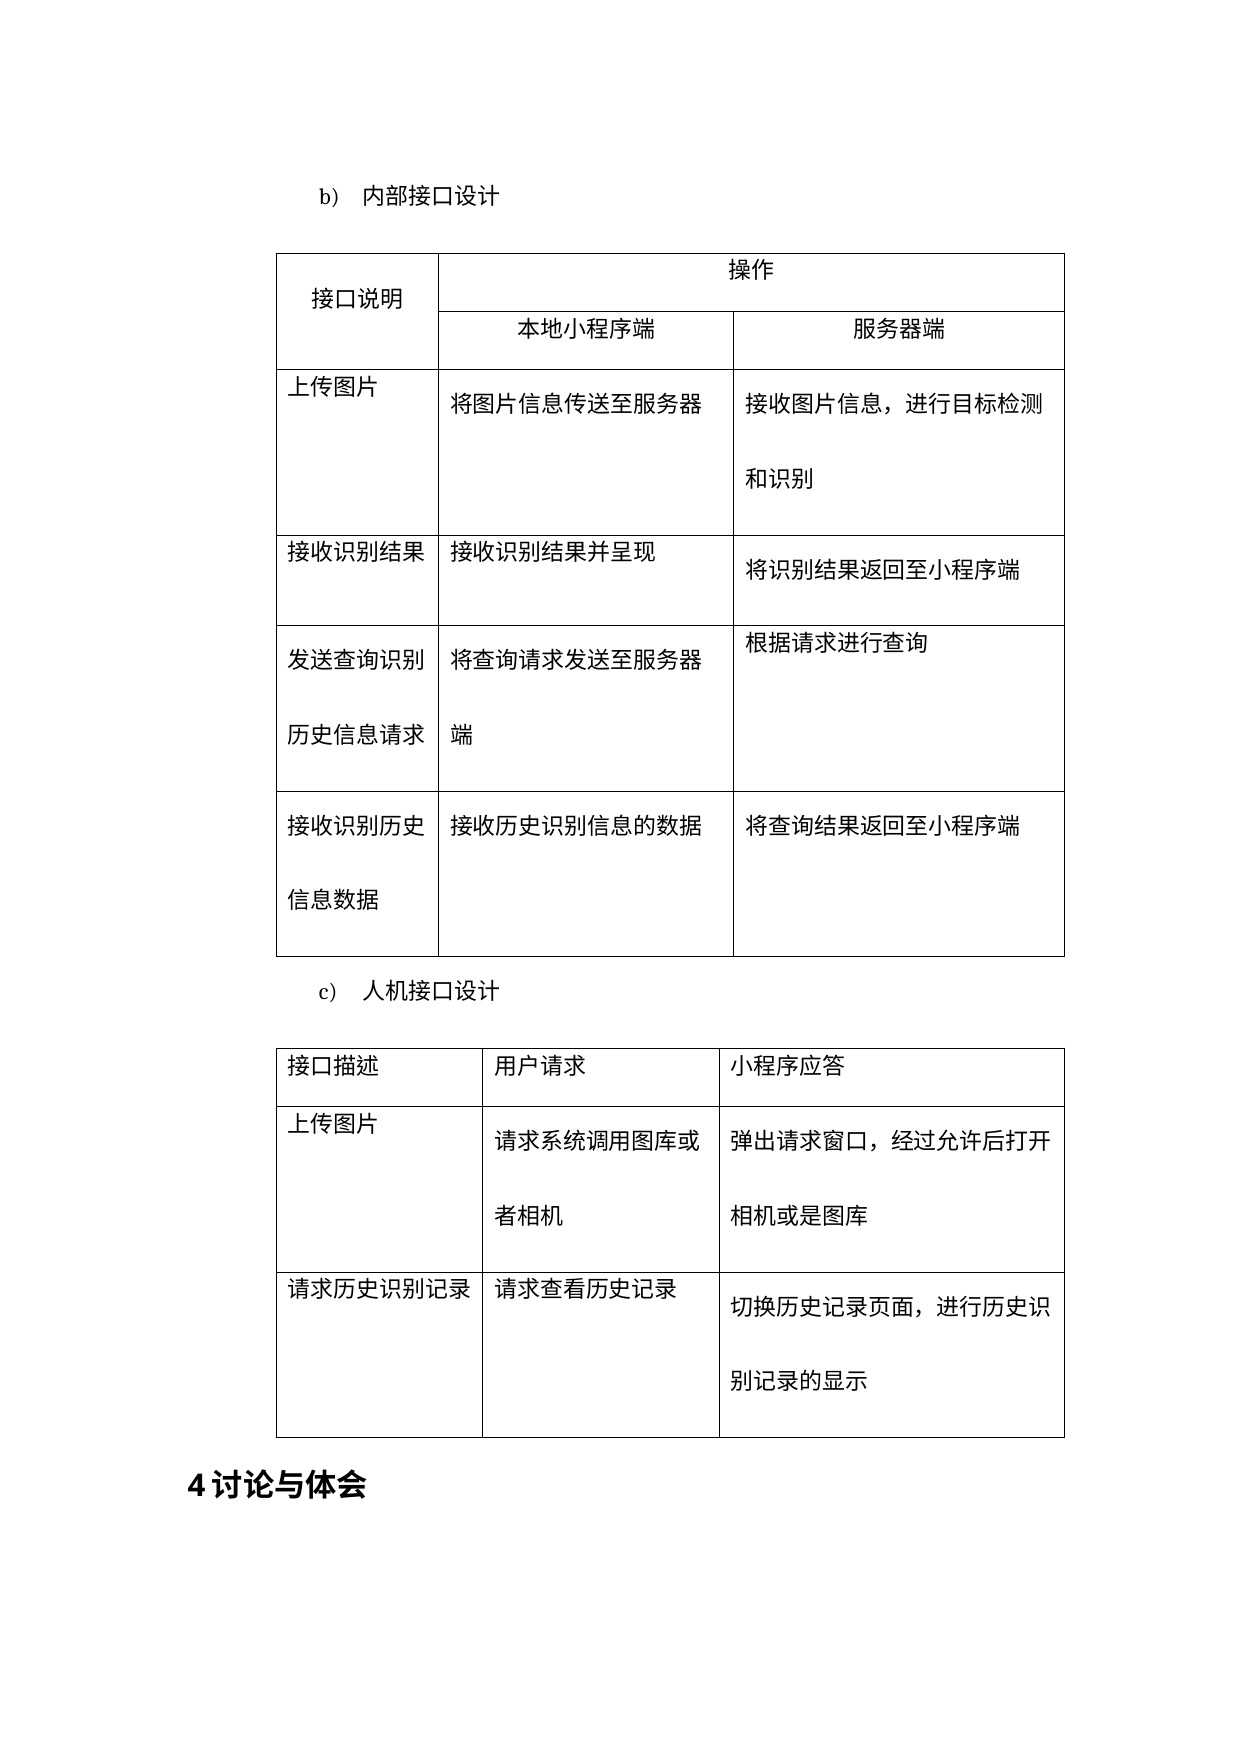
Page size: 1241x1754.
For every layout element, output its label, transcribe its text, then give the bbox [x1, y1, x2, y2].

table_cell 接收识别结果并呈现 [439, 536, 733, 625]
table_cell 上传图片 [277, 1107, 482, 1272]
table_cell 本地小程序端 [439, 312, 733, 369]
table_cell 发送查询识别历史信息请求 [277, 626, 438, 791]
table_cell 接收识别结果 [277, 536, 438, 625]
table_header 用户请求 [483, 1049, 719, 1106]
table_header 小程序应答 [720, 1049, 1064, 1106]
list 内部接口设计 [319, 162, 1053, 227]
list 人机接口设计 [319, 957, 1053, 1022]
table_cell 切换历史记录页面，进行历史识别记录的显示 [720, 1273, 1064, 1437]
table_cell 接收历史识别信息的数据 [439, 792, 733, 956]
table_cell 上传图片 [277, 370, 438, 534]
text 4讨论与体会 [187, 1451, 1053, 1516]
table_cell 请求系统调用图库或者相机 [483, 1107, 719, 1272]
table_cell 将查询结果返回至小程序端 [734, 792, 1064, 956]
table_cell 根据请求进行查询 [734, 626, 1064, 791]
table_cell 弹出请求窗口，经过允许后打开相机或是图库 [720, 1107, 1064, 1272]
table_header 接口说明 [277, 254, 438, 369]
table_cell 服务器端 [734, 312, 1064, 369]
table_cell 将识别结果返回至小程序端 [734, 536, 1064, 625]
table_cell 将查询请求发送至服务器端 [439, 626, 733, 791]
table_cell 将图片信息传送至服务器 [439, 370, 733, 534]
table_header 操作 [439, 254, 1064, 311]
table_header 接口描述 [277, 1049, 482, 1106]
table_cell 请求查看历史记录 [483, 1273, 719, 1437]
table_cell 请求历史识别记录 [277, 1273, 482, 1437]
table_cell 接收图片信息，进行目标检测和识别 [734, 370, 1064, 534]
table_cell 接收识别历史信息数据 [277, 792, 438, 956]
